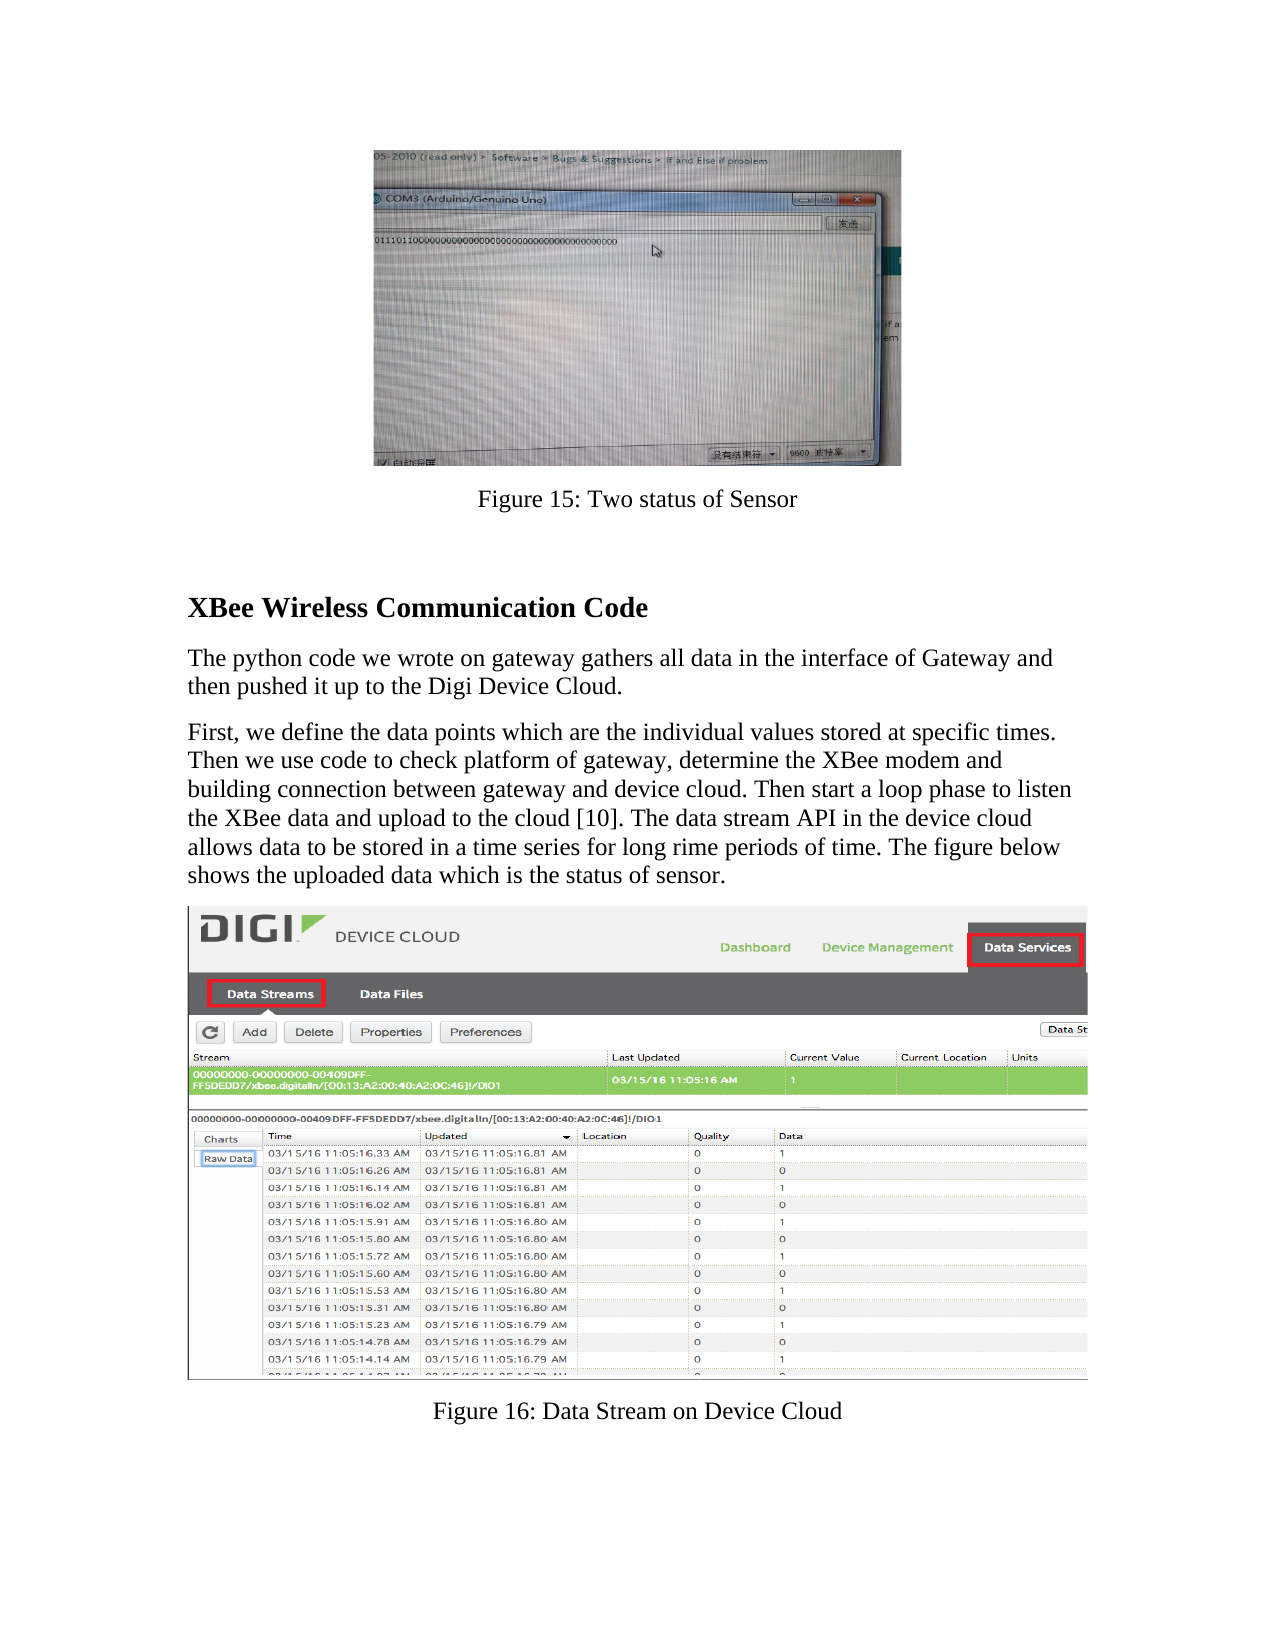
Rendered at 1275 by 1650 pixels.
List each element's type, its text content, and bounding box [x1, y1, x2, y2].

picture [187, 906, 1088, 1380]
text XBee Wireless Communication Code [187, 590, 1087, 623]
text Figure 16: Data Stream on Device Cloud [187, 1396, 1087, 1425]
text First, we define the data points which are the individual values stored at specific times. Then we use code to check platform of gateway, determine the XBee modem and building connection between gateway and device cloud. Then start a loop phase to listen the XBee data and upload to the cloud [10]. The data stream API in the device cloud allows data to be stored in a time series for long rime periods of time. The figure below shows the uploaded data which is the status of sensor. [187, 717, 1087, 889]
text Figure 15: Two status of Sensor [187, 484, 1087, 513]
picture [373, 150, 902, 466]
text The python code we wrote on gateway gathers all data in the interface of Gateway and then pushed it up to the Digi Device Cloud. [187, 643, 1087, 700]
